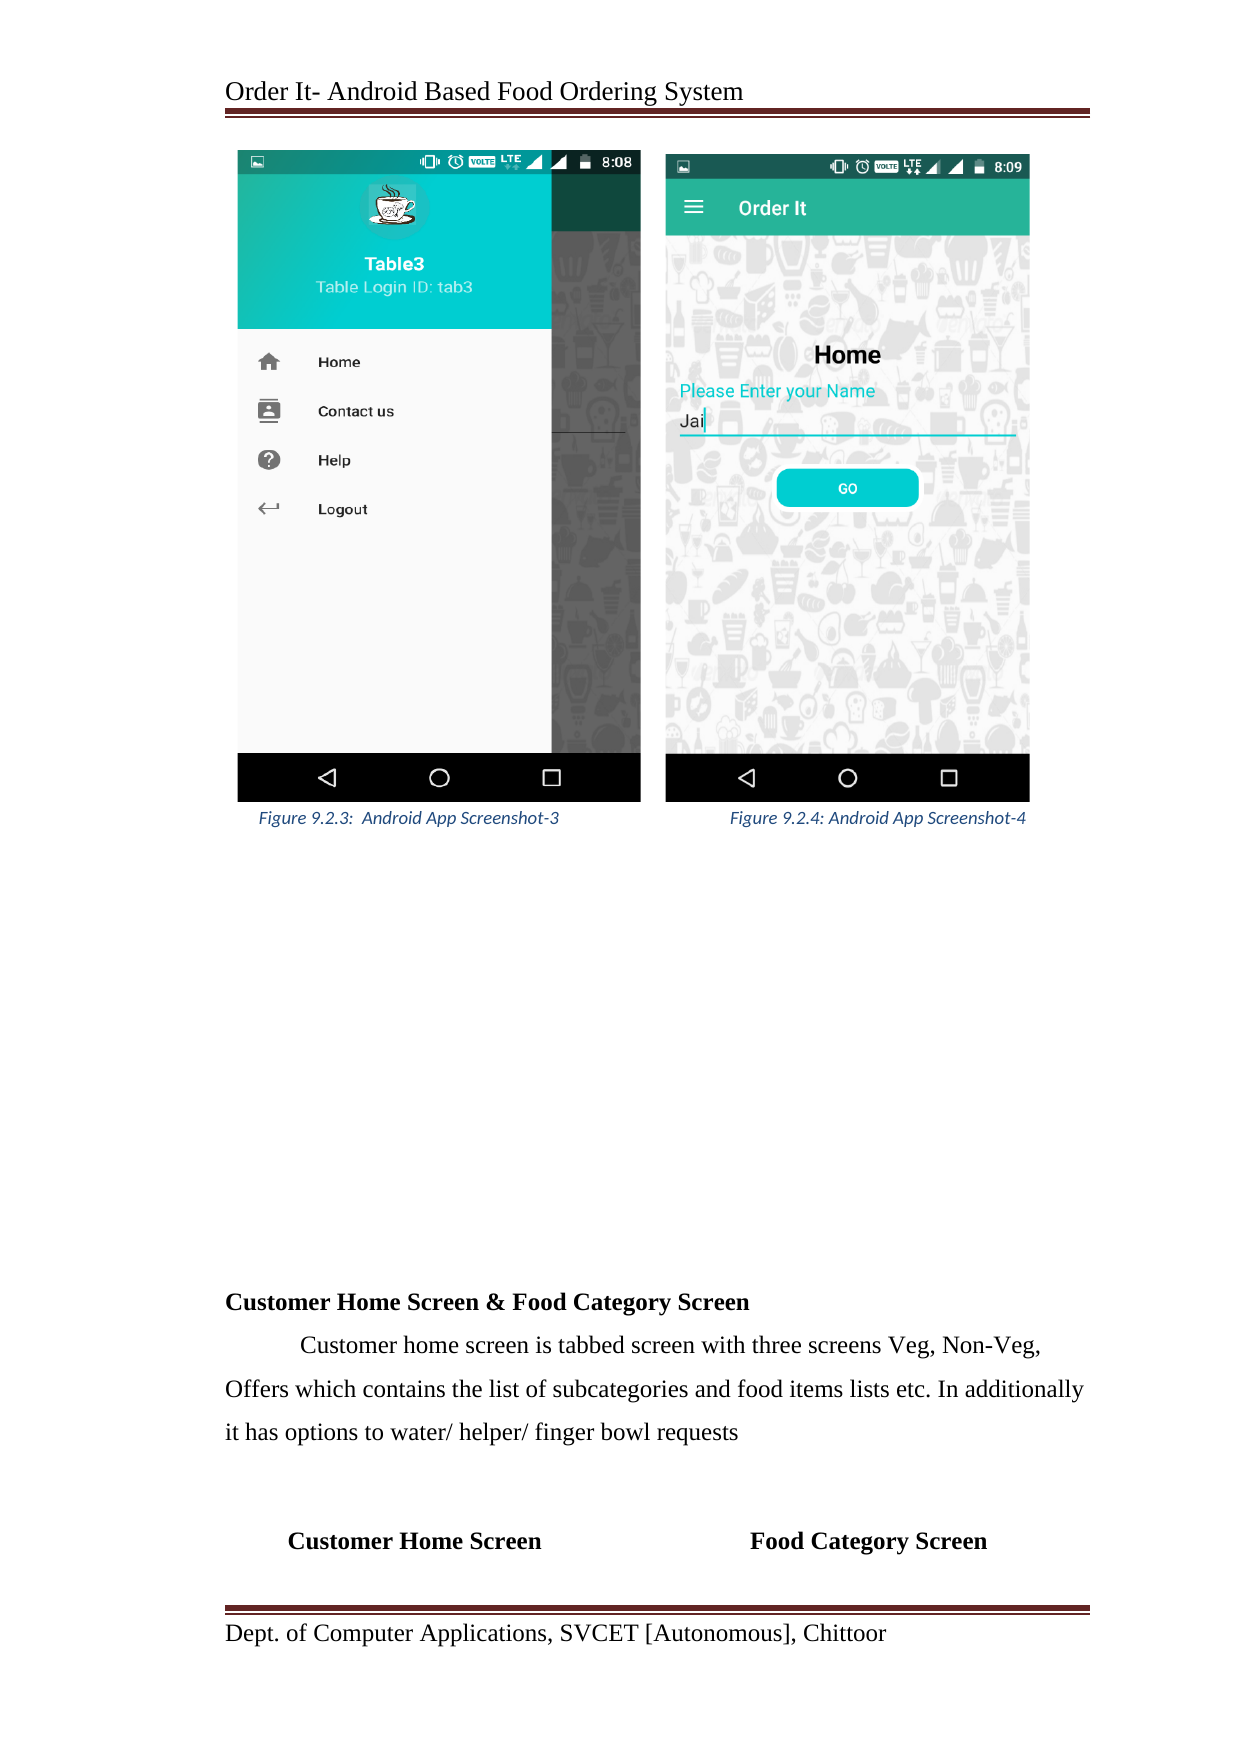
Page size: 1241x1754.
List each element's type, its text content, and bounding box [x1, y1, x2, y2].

picture [665, 154, 1030, 802]
picture [237, 150, 641, 802]
text Customer Home Screen & Food Category Screen [225, 1287, 1090, 1316]
text Customer Home Screen Food Category Screen [225, 1526, 1090, 1555]
text Customer home screen is tabbed screen with three screens Veg, Non-Veg, Offers which contains the list of subcategories and food items lists etc. In additionally it has options to water/ helper/ finger bowl requests [225, 1331, 1090, 1446]
text Figure 9.2.3: Android App Screenshot-3 Figure 9.2.4: Android App Screenshot-4 [225, 806, 1090, 829]
